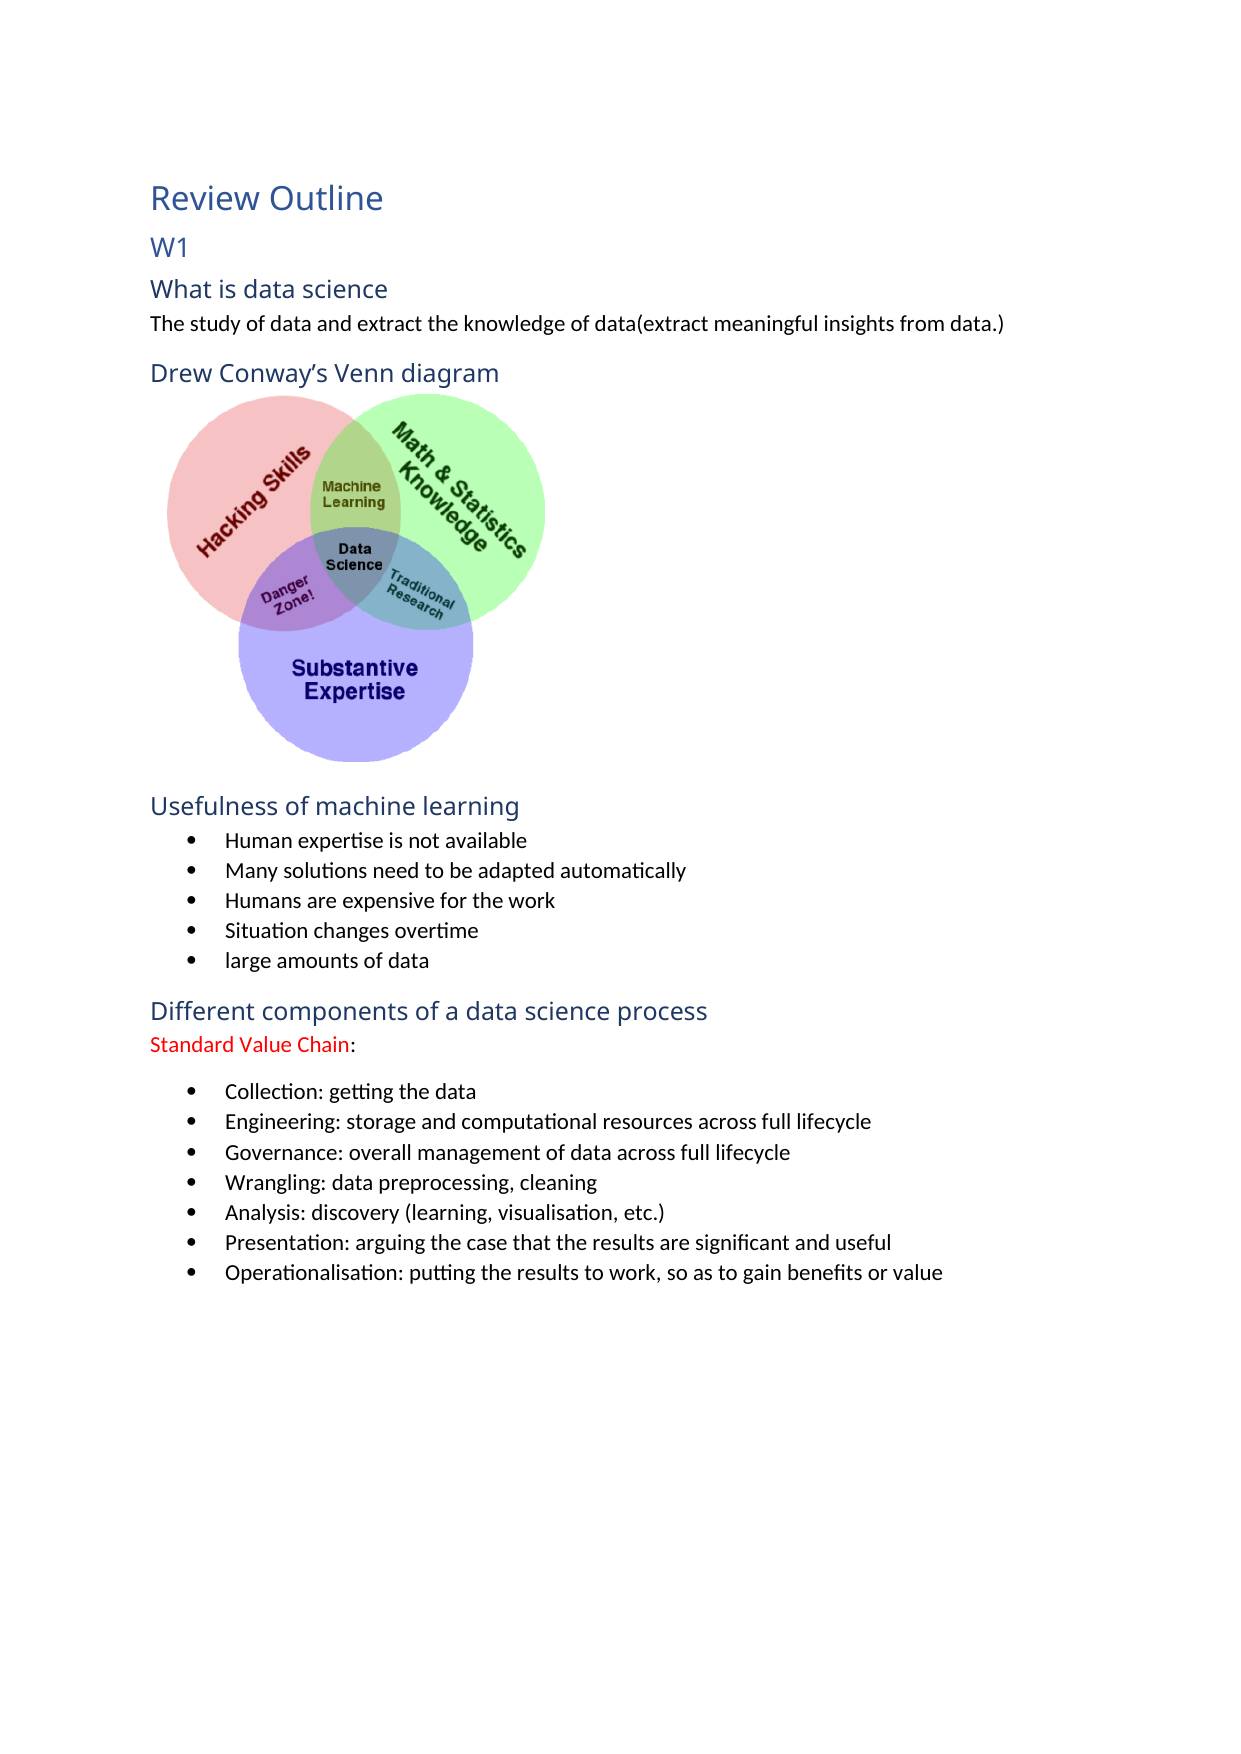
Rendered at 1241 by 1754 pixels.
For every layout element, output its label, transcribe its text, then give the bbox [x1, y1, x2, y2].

subtitle Drew Conway’s Venn diagram [150, 356, 1090, 390]
list Many solutions need to be adapted automatically [187, 856, 1090, 884]
list Operationalisation: putting the results to work, so as to gain benefits or value [187, 1258, 1090, 1286]
list Presentation: arguing the case that the results are significant and useful [187, 1228, 1090, 1256]
list Governance: overall management of data across full lifecycle [187, 1138, 1090, 1166]
subtitle Usefulness of machine learning [150, 789, 1090, 823]
list Analysis: discovery (learning, visualisation, etc.) [187, 1198, 1090, 1226]
picture [150, 392, 565, 771]
list Situation changes overtime [187, 916, 1090, 944]
subtitle W1 [150, 228, 1090, 265]
list Humans are expensive for the work [187, 886, 1090, 914]
list Human expertise is not available [187, 826, 1090, 854]
list Collection: getting the data [187, 1077, 1090, 1105]
list large amounts of data [187, 947, 1090, 975]
list Engineering: storage and computational resources across full lifecycle [187, 1107, 1090, 1135]
text The study of data and extract the knowledge of data(extract meaningful insights from data.) [150, 309, 1090, 337]
subtitle Review Outline [150, 175, 1090, 220]
subtitle What is data science [150, 272, 1090, 306]
list Wrangling: data preprocessing, cleaning [187, 1168, 1090, 1196]
subtitle Different components of a data science process [150, 993, 1090, 1028]
text Standard Value Chain: [150, 1030, 1090, 1058]
